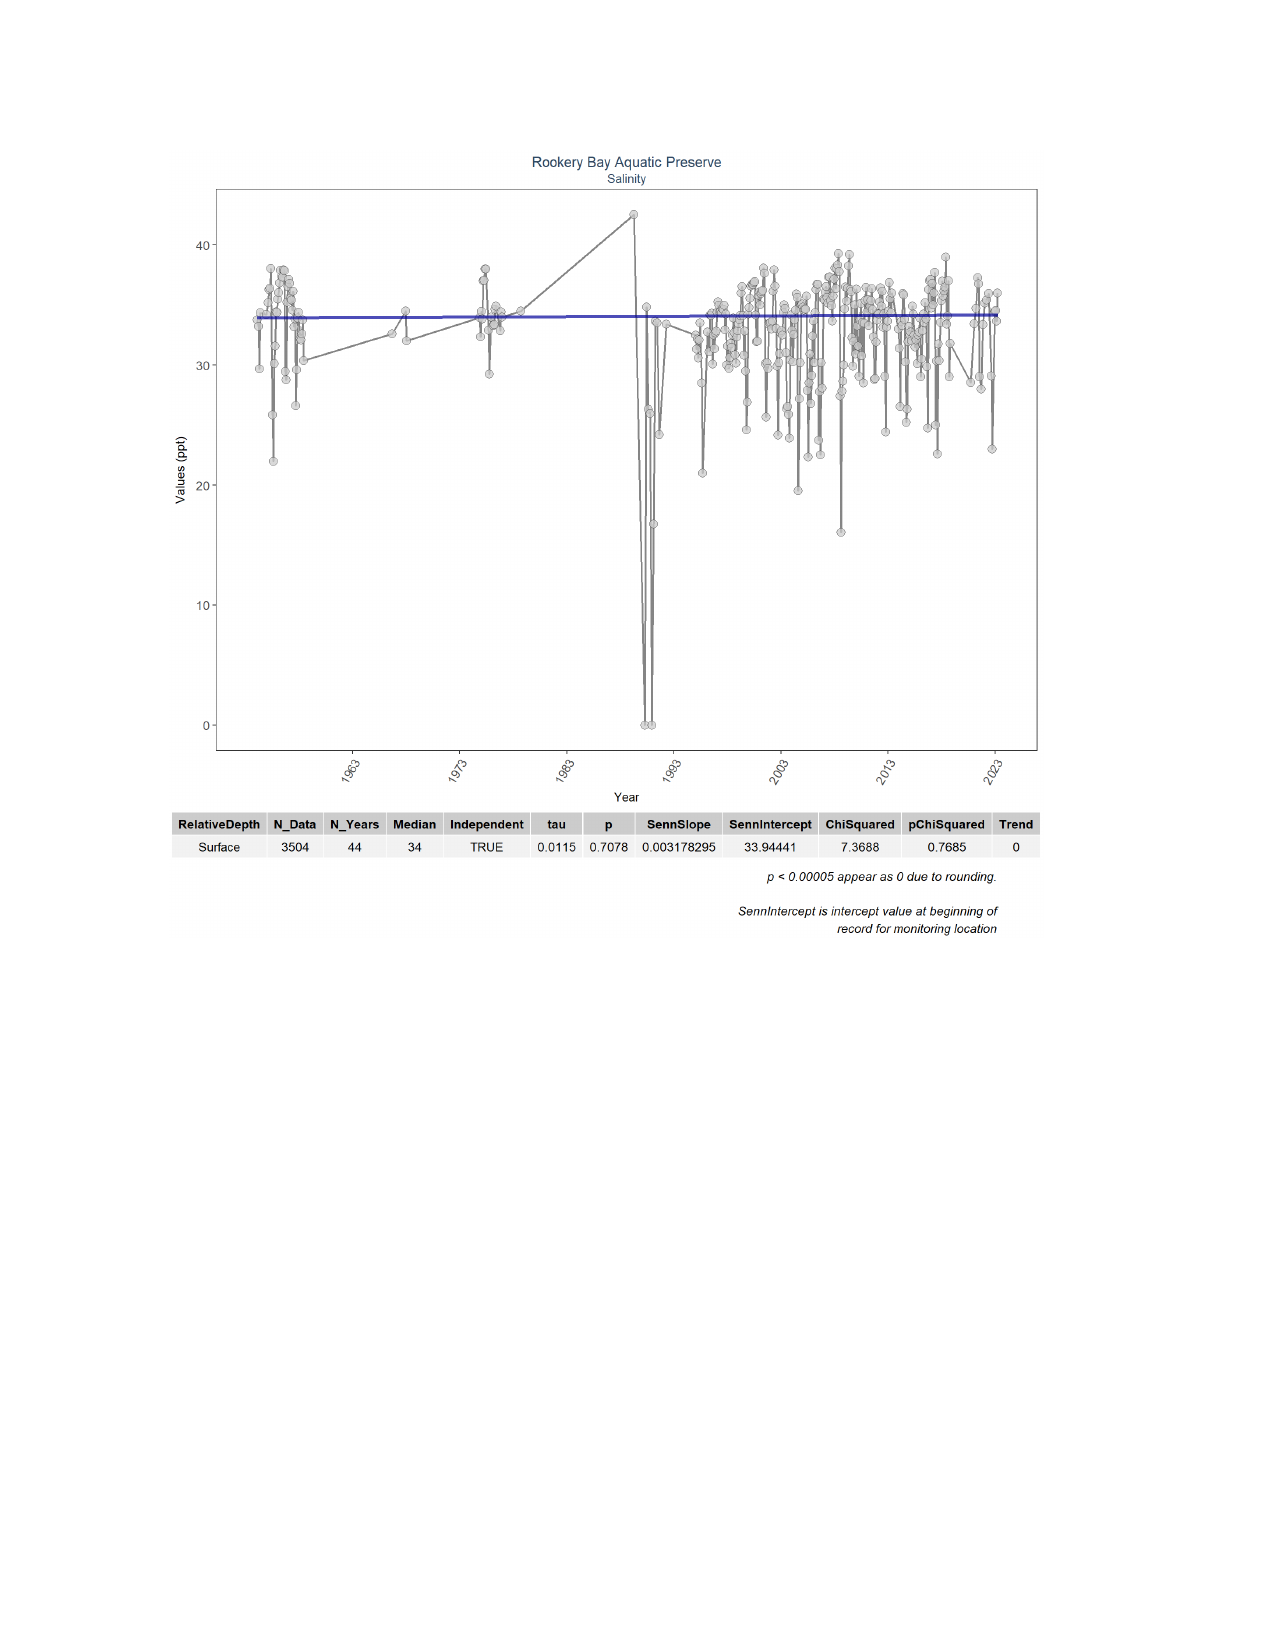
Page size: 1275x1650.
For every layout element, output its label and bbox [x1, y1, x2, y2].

picture [168, 150, 1044, 938]
